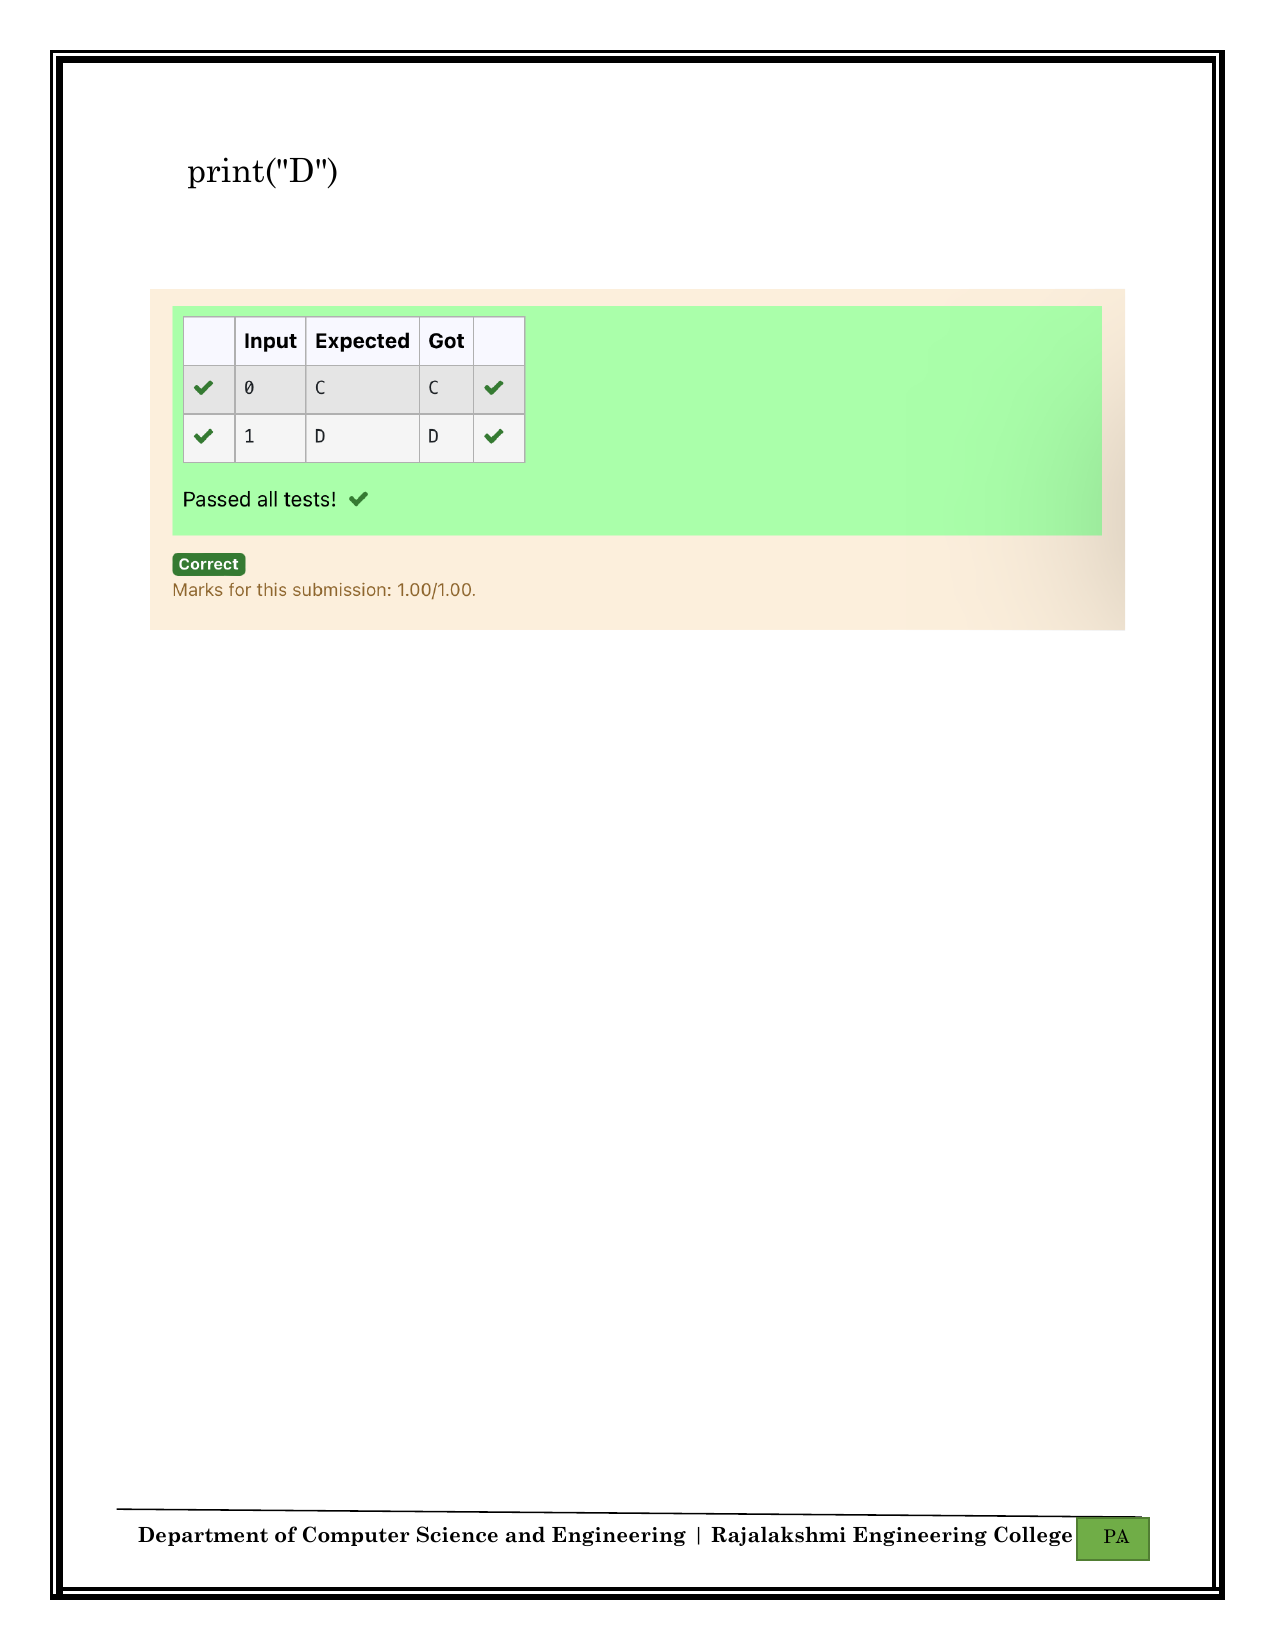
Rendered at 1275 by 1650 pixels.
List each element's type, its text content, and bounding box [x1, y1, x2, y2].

picture [150, 288, 1125, 631]
text print("D") [150, 150, 1125, 190]
